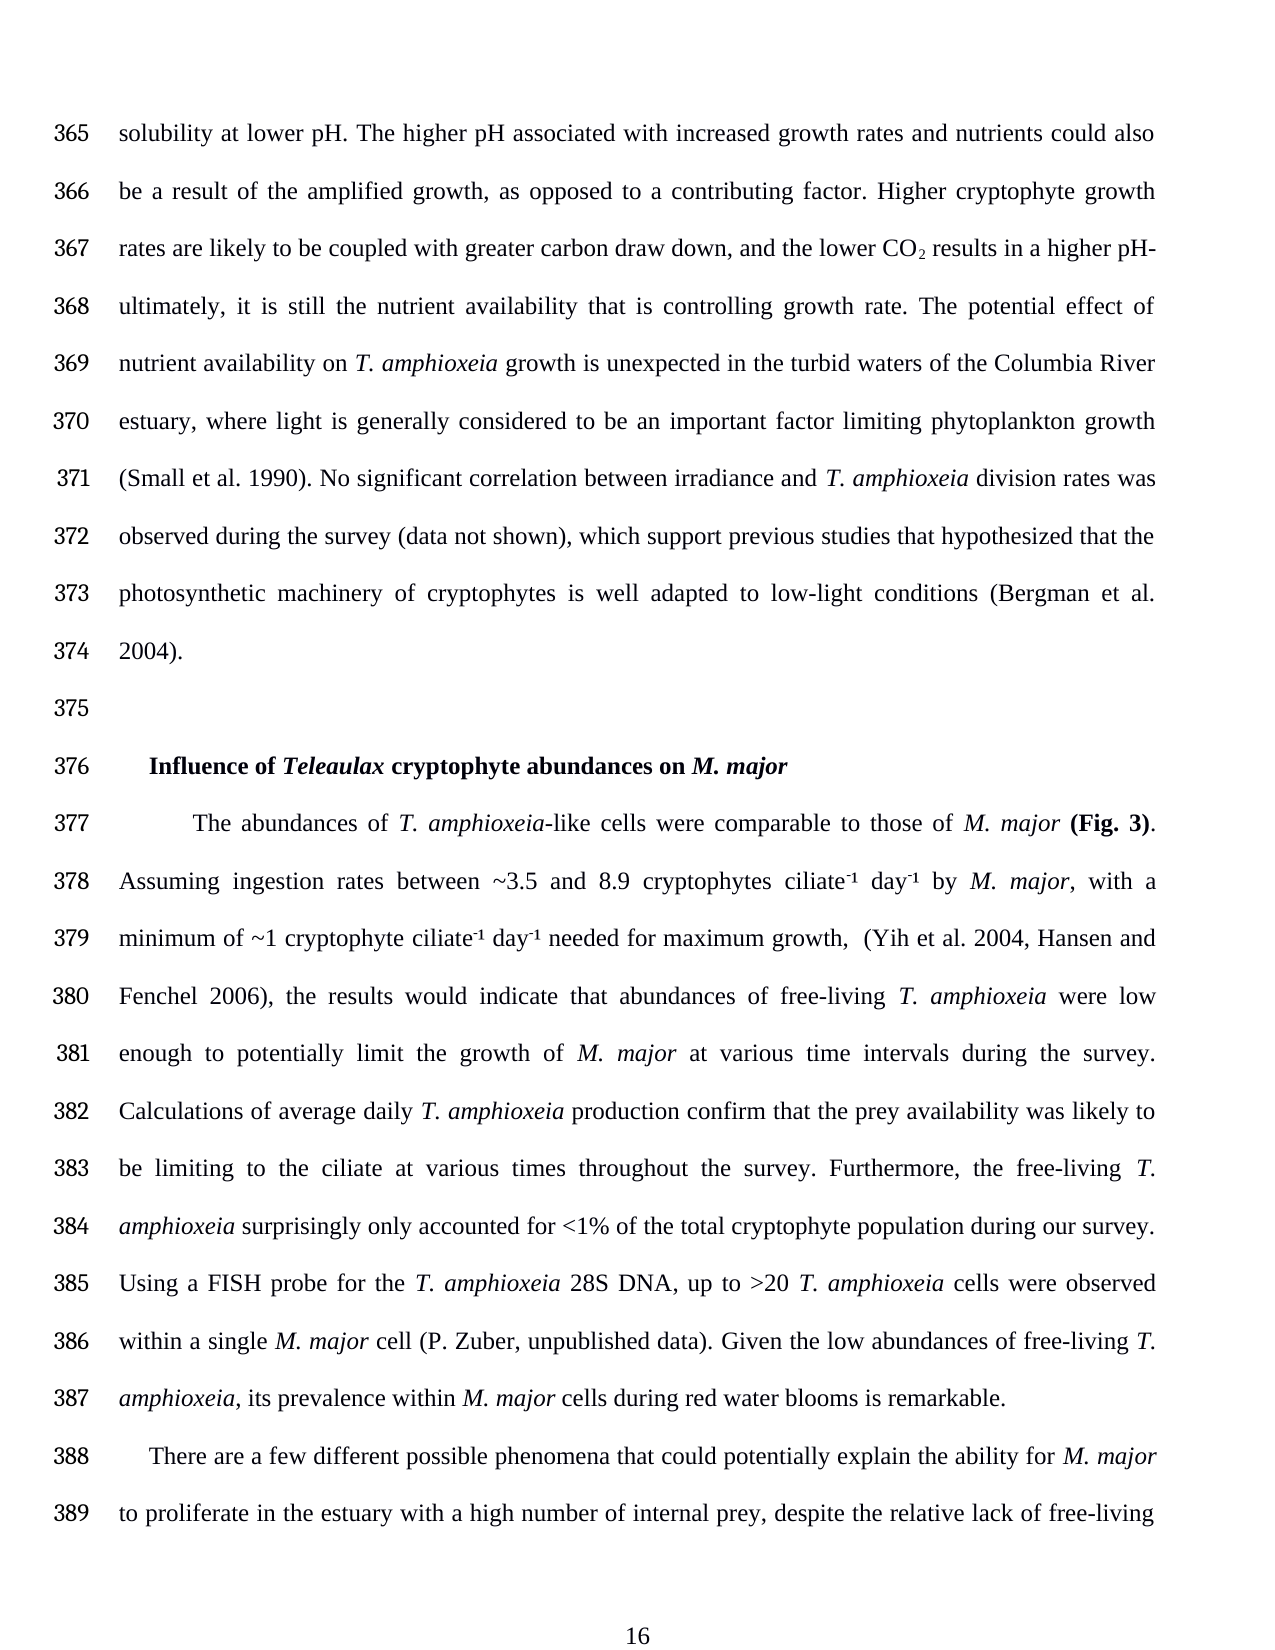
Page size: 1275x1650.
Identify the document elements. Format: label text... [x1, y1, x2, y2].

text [118, 118, 1156, 665]
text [118, 1441, 1156, 1527]
text Influence of Teleaulax cryptophyte abundances on M. major [118, 751, 1156, 780]
text The abundances of T. amphioxeia-like cells were comparable to those of M. major (Fig. 3). Assuming ingestion rates between ~3.5 and 8.9 cryptophytes ciliate-¹ day-¹ by M. major, with a minimum of ~1 cryptophyte ciliate-¹ day-¹ needed for maximum growth, (Yih et al. 2004, Hansen and Fenchel 2006), the results would indicate that abundances of free-living T. amphioxeia were low enough to potentially limit the growth of M. major at various time intervals during the survey. Calculations of average daily T. amphioxeia production confirm that the prey availability was likely to be limiting to the ciliate at various times throughout the survey. Furthermore, the free-living T. amphioxeia surprisingly only accounted for <1% of the total cryptophyte population during our survey. Using a FISH probe for the T. amphioxeia 28S DNA, up to >20 T. amphioxeia cells were observed within a single M. major cell (P. Zuber, unpublished data). Given the low abundances of free-living T. amphioxeia, its prevalence within M. major cells during red water blooms is remarkable. [118, 808, 1156, 1412]
